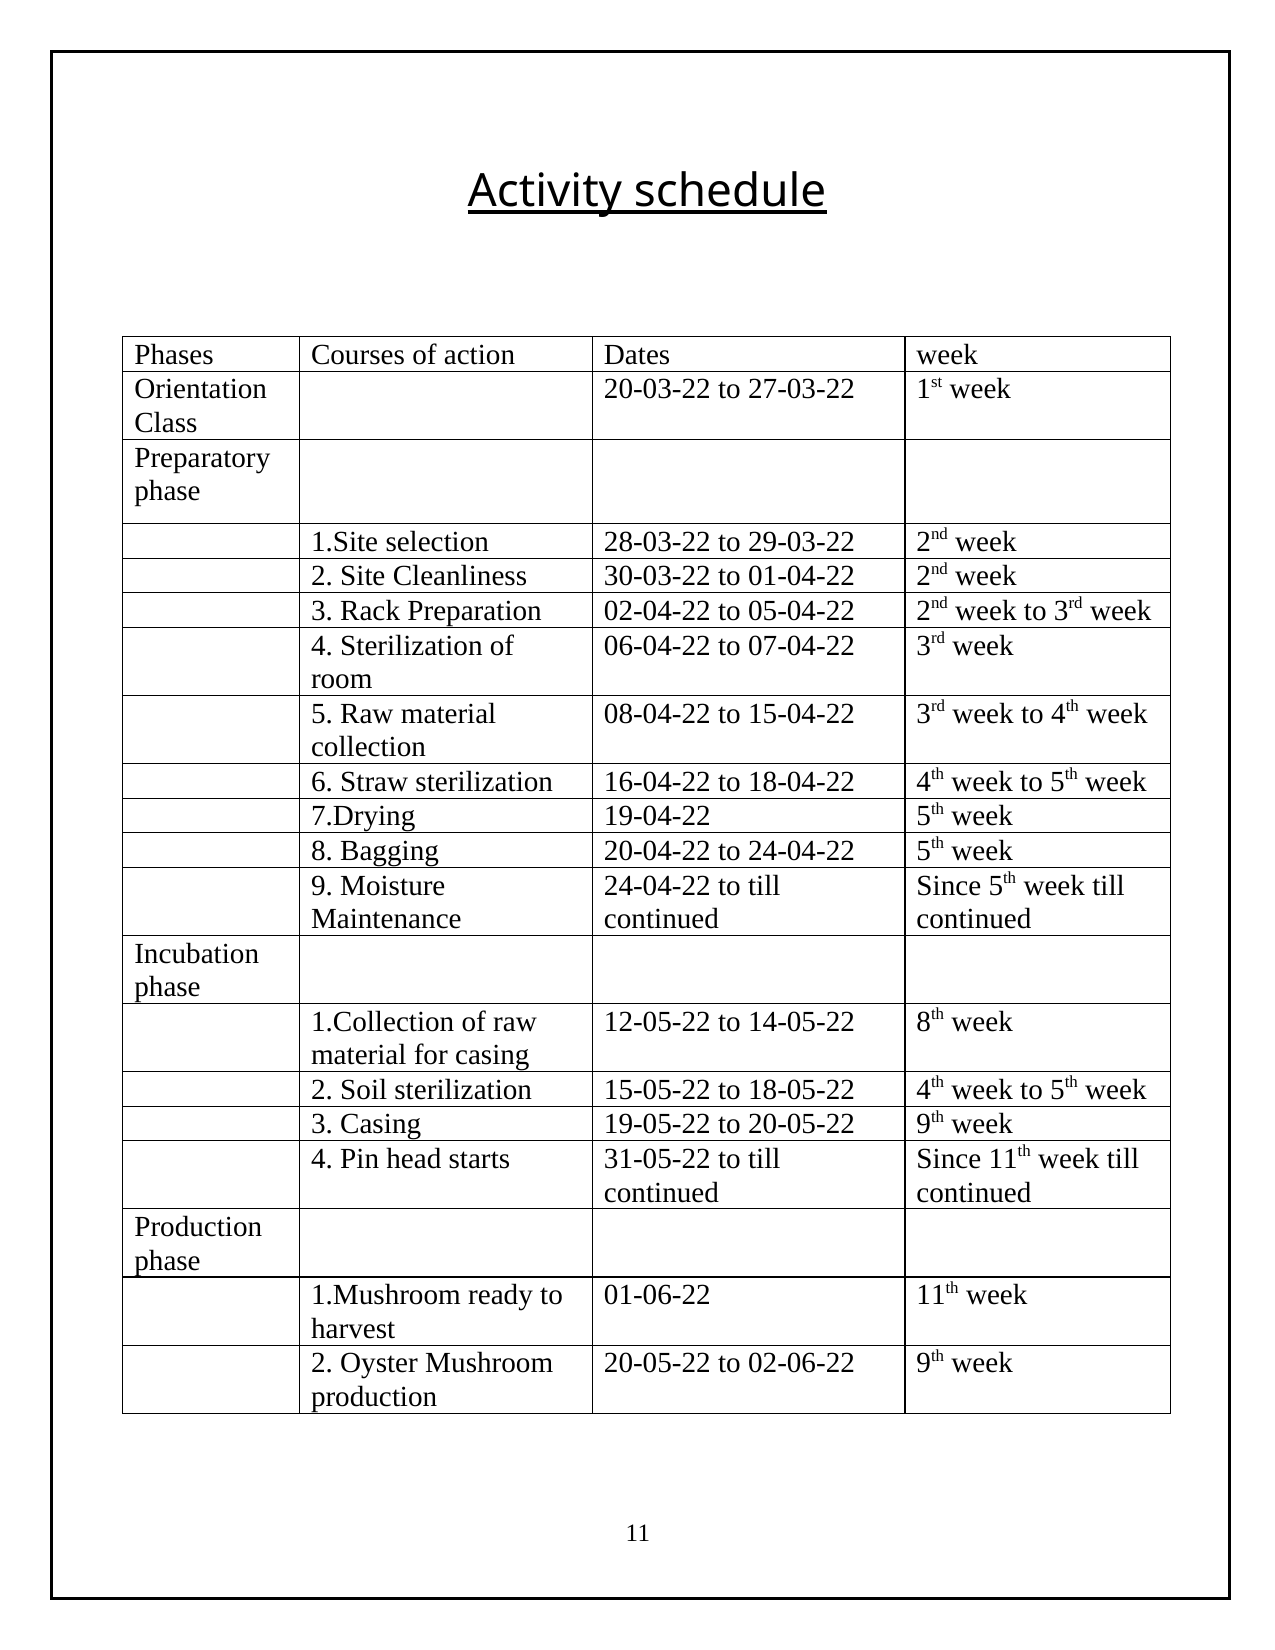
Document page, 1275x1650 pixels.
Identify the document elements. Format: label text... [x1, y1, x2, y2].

table_cell 06-04-22 to 07-04-22 [593, 628, 904, 695]
table_cell 6. Straw sterilization [300, 764, 592, 797]
table_cell 2. Site Cleanliness [300, 559, 592, 592]
table_cell 3. Rack Preparation [300, 593, 592, 627]
table_cell 20-05-22 to 02-06-22 [593, 1346, 904, 1413]
table_cell 20-04-22 to 24-04-22 [593, 833, 904, 867]
table_cell 4. Sterilization of room [300, 628, 592, 695]
table_cell [300, 1209, 592, 1276]
table_cell 08-04-22 to 15-04-22 [593, 696, 904, 763]
table_cell 01-06-22 [593, 1278, 904, 1344]
table_cell 20-03-22 to 27-03-22 [593, 372, 904, 439]
table_cell [123, 833, 299, 867]
table_cell [123, 868, 299, 935]
table_cell 2. Oyster Mushroom production [300, 1346, 592, 1413]
table_cell [906, 440, 1170, 523]
table_cell 1.Site selection [300, 524, 592, 557]
table_cell [593, 1209, 904, 1276]
table_cell [300, 936, 592, 1003]
table_cell 19-05-22 to 20-05-22 [593, 1107, 904, 1140]
table_cell 3rd week [906, 628, 1170, 695]
table_cell [123, 1004, 299, 1071]
table_cell [123, 1278, 299, 1344]
table_cell 9. Moisture Maintenance [300, 868, 592, 935]
table_cell [123, 1346, 299, 1413]
table_cell 12-05-22 to 14-05-22 [593, 1004, 904, 1071]
table_cell [123, 1072, 299, 1106]
table_cell [906, 1209, 1170, 1276]
table_cell 8th week [906, 1004, 1170, 1071]
table_cell 19-04-22 [593, 799, 904, 832]
table_cell [593, 440, 904, 523]
table_cell Orientation Class [123, 372, 299, 439]
table_cell 3. Casing [300, 1107, 592, 1140]
table_cell [300, 440, 592, 523]
table_cell 2nd week [906, 524, 1170, 557]
table_cell 11th week [906, 1278, 1170, 1344]
table_cell [123, 696, 299, 763]
table_cell [123, 524, 299, 557]
table_cell 5th week [906, 833, 1170, 867]
table_cell 3rd week to 4th week [906, 696, 1170, 763]
table_header Phases [123, 337, 299, 371]
table_cell 9th week [906, 1346, 1170, 1413]
table_cell 28-03-22 to 29-03-22 [593, 524, 904, 557]
table_header Dates [593, 337, 904, 371]
table_header Courses of action [300, 337, 592, 371]
table_cell Incubation phase [123, 936, 299, 1003]
table_cell 4th week to 5th week [906, 764, 1170, 797]
table_cell [123, 593, 299, 627]
table_cell 5th week [906, 799, 1170, 832]
table_cell [593, 936, 904, 1003]
table_cell 9th week [906, 1107, 1170, 1140]
table_header week [906, 337, 1170, 371]
table_cell [300, 372, 592, 439]
table_cell [906, 936, 1170, 1003]
table_cell [123, 1141, 299, 1208]
table_cell Since 11th week till continued [906, 1141, 1170, 1208]
table_cell 31-05-22 to till continued [593, 1141, 904, 1208]
table_cell 1.Collection of raw material for casing [300, 1004, 592, 1071]
table_cell 4. Pin head starts [300, 1141, 592, 1208]
table_cell 16-04-22 to 18-04-22 [593, 764, 904, 797]
table_cell 7.Drying [300, 799, 592, 832]
text Activity schedule [62, 158, 1228, 220]
table_cell 2nd week [906, 559, 1170, 592]
table_cell [123, 799, 299, 832]
table_cell 4th week to 5th week [906, 1072, 1170, 1106]
table_cell 2nd week to 3rd week [906, 593, 1170, 627]
table_cell 2. Soil sterilization [300, 1072, 592, 1106]
table_cell 1.Mushroom ready to harvest [300, 1278, 592, 1344]
table_cell 30-03-22 to 01-04-22 [593, 559, 904, 592]
table_cell 8. Bagging [300, 833, 592, 867]
table_cell Preparatory phase [123, 440, 299, 523]
table_cell 15-05-22 to 18-05-22 [593, 1072, 904, 1106]
table_cell 1st week [906, 372, 1170, 439]
table_cell [123, 1107, 299, 1140]
table_cell [123, 764, 299, 797]
table_cell [123, 628, 299, 695]
table_cell Since 5th week till continued [906, 868, 1170, 935]
table_cell 24-04-22 to till continued [593, 868, 904, 935]
table_cell [123, 559, 299, 592]
table_cell 02-04-22 to 05-04-22 [593, 593, 904, 627]
table_cell 5. Raw material collection [300, 696, 592, 763]
table_cell Production phase [123, 1209, 299, 1276]
